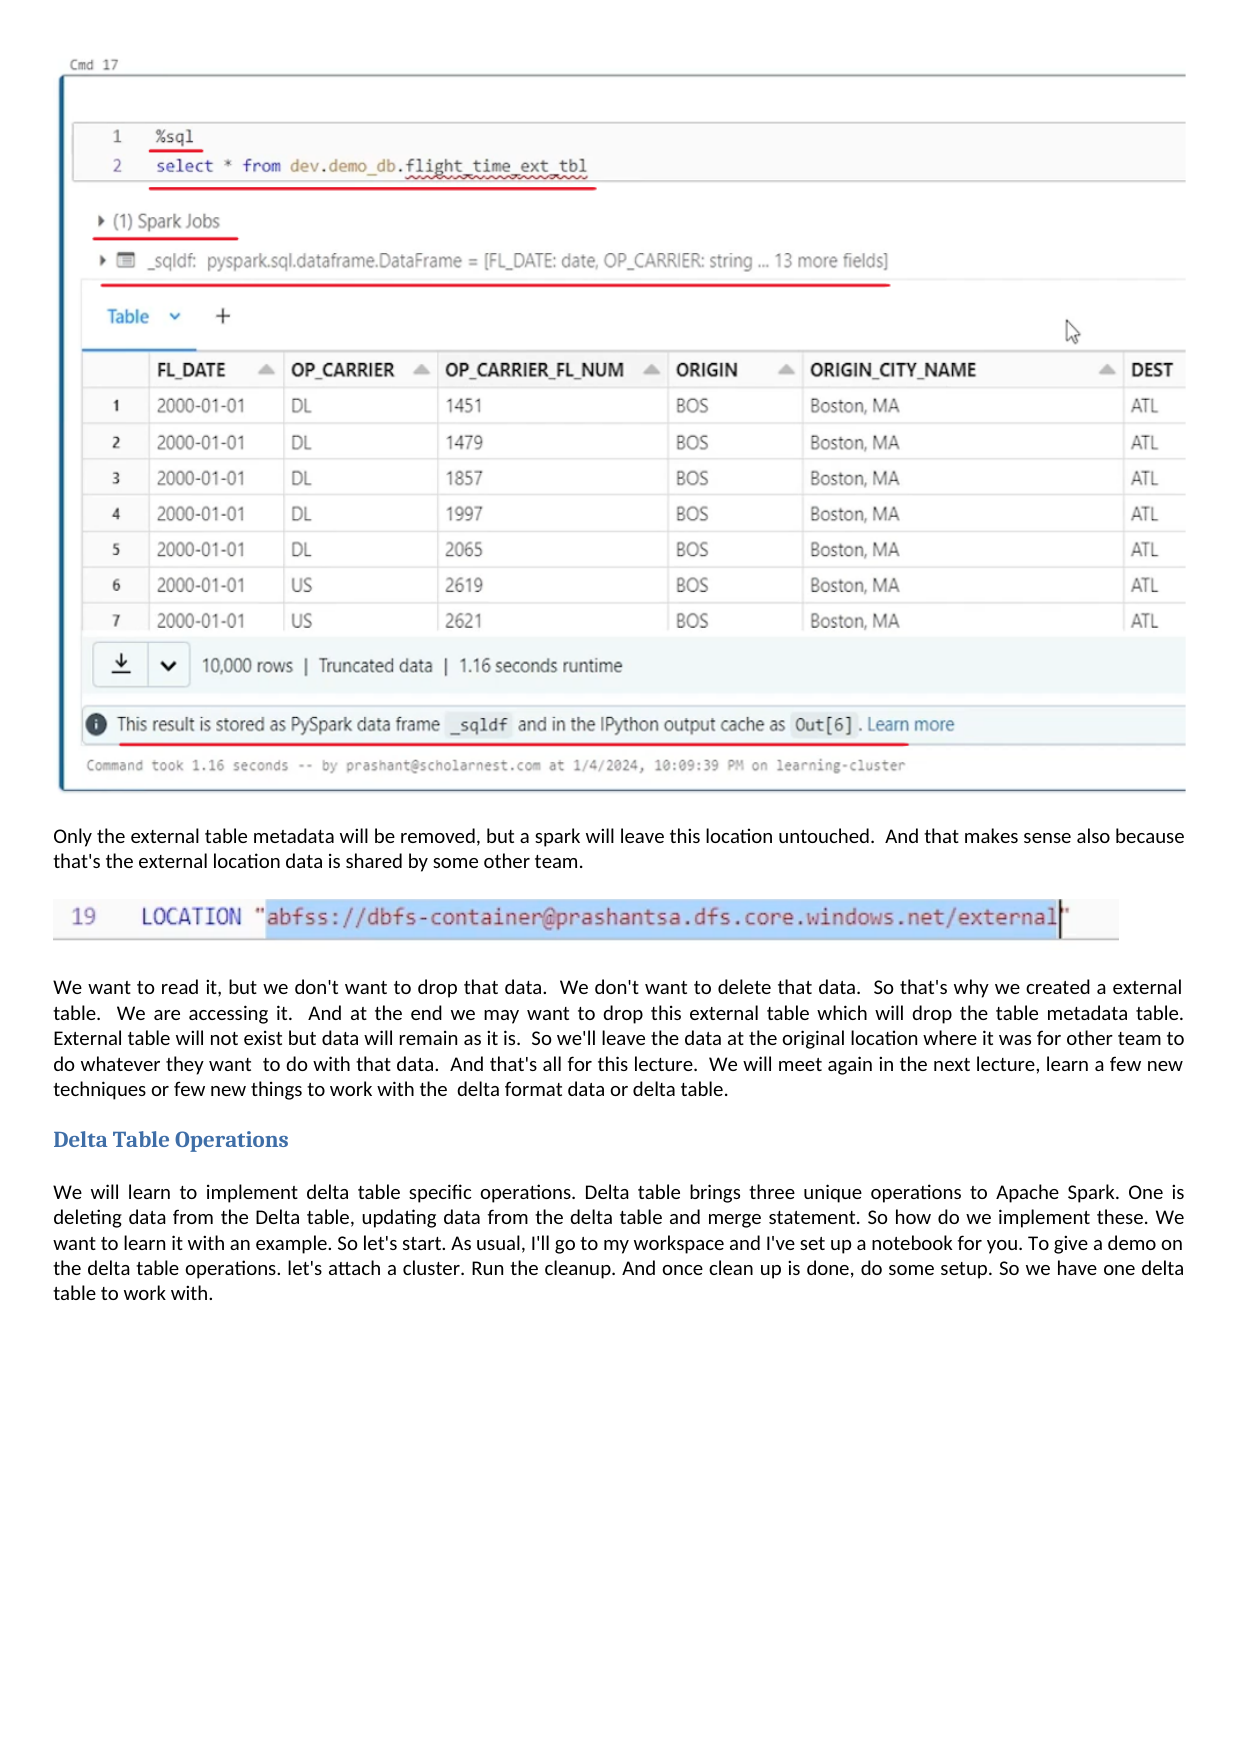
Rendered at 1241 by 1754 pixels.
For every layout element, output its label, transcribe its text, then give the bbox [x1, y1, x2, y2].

text We want to read it, but we don't want to drop that data. We don't want to delete that data. So that's why we created a external table. We are accessing it. And at the end we may want to drop this external table which will drop the table metadata table. External table will not exist but data will remain as it is. So we'll leave the data at the original location where it was for other team to do whatever they want to do with that data. And that's all for this lecture. We will meet again in the next lecture, learn a few new techniques or few new things to work with the delta format data or delta table. [53, 974, 1187, 1102]
picture [53, 53, 1188, 798]
text Only the external table metadata will be removed, but a spark will leave this location untouched. And that makes sense also because that's the external location data is shared by some other team. [53, 823, 1187, 874]
picture [53, 899, 1119, 950]
subtitle Delta Table Operations [53, 1127, 1187, 1153]
text We will learn to implement delta table specific operations. Delta table brings three unique operations to Apache Spark. One is deleting data from the Delta table, updating data from the delta table and merge statement. So how do we implement these. We want to learn it with an example. So let's start. As usual, I'll go to my workspace and I've set up a notebook for you. To give a demo on the delta table operations. let's attach a cluster. Run the cleanup. And once clean up is done, do some setup. So we have one delta table to work with. [53, 1179, 1187, 1306]
